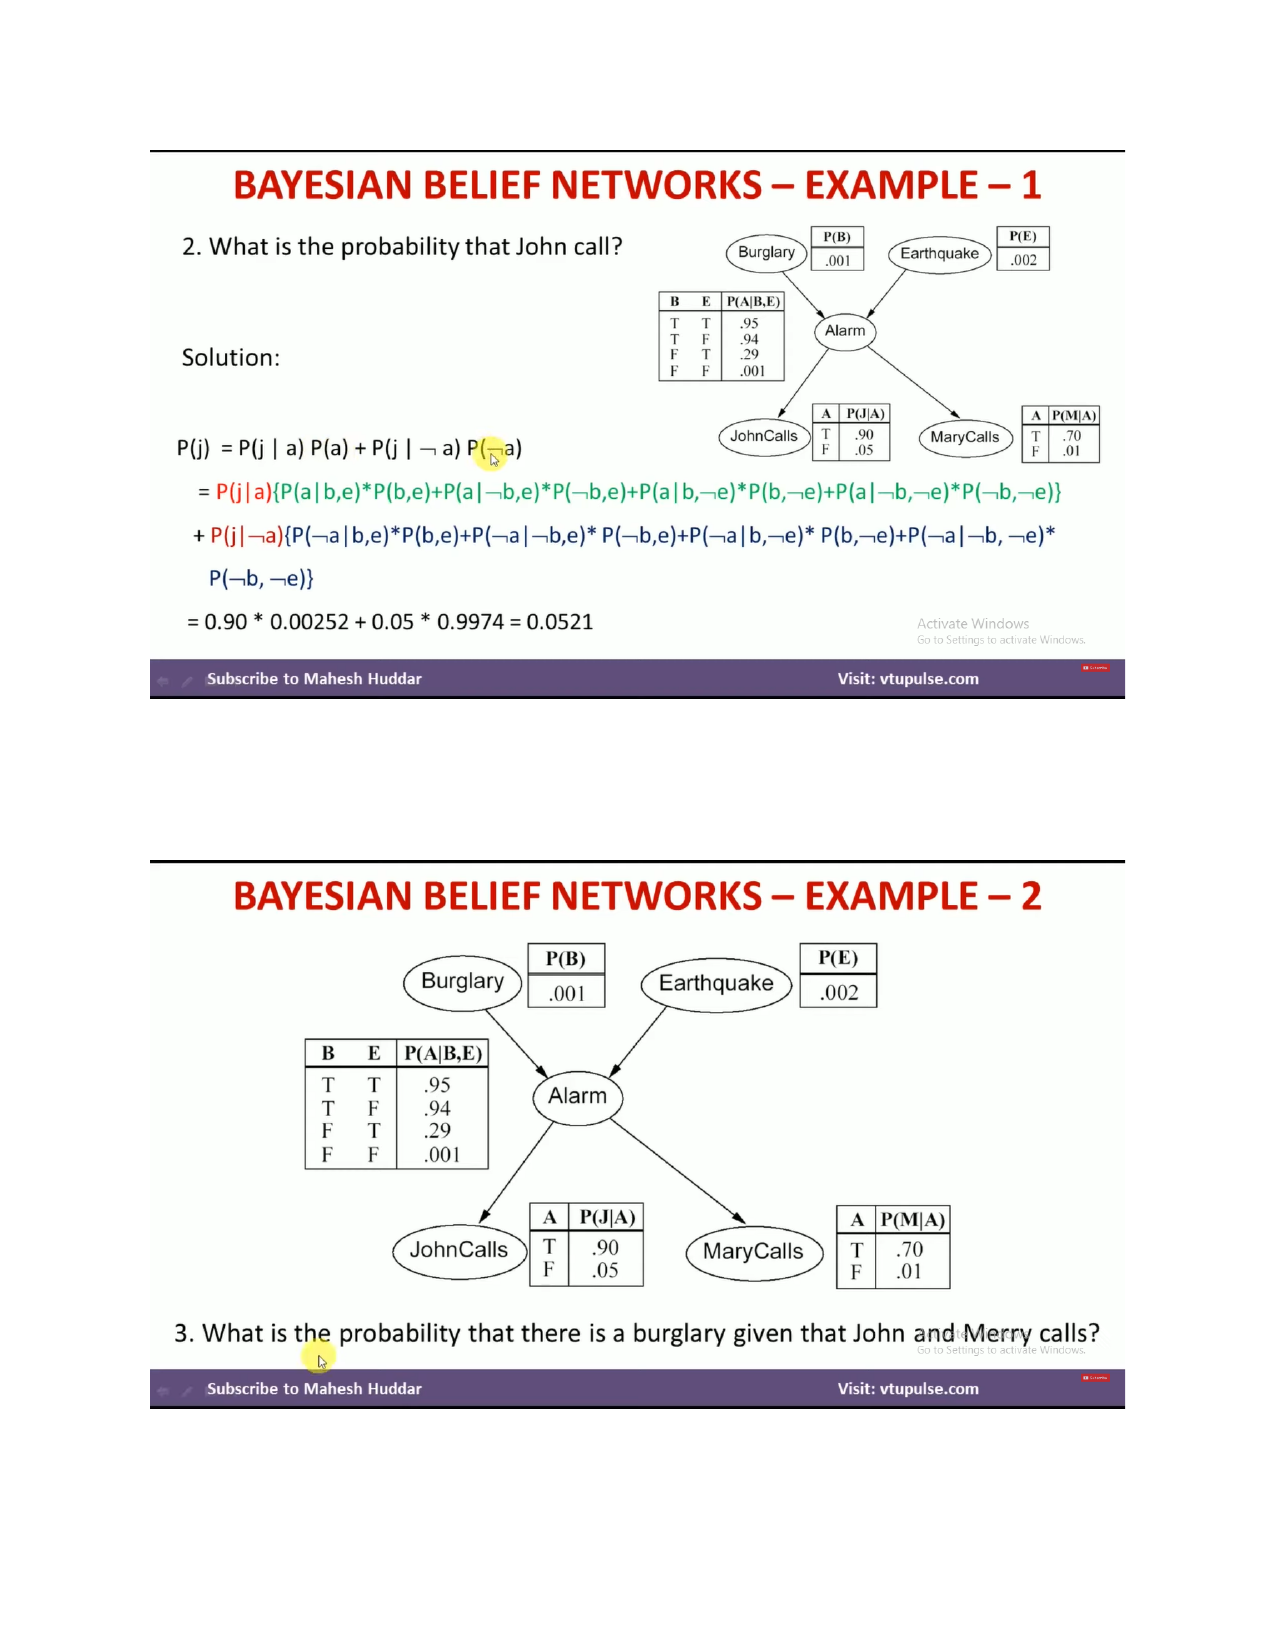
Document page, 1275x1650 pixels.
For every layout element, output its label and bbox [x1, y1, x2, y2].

picture [150, 860, 1125, 1409]
picture [150, 150, 1125, 699]
